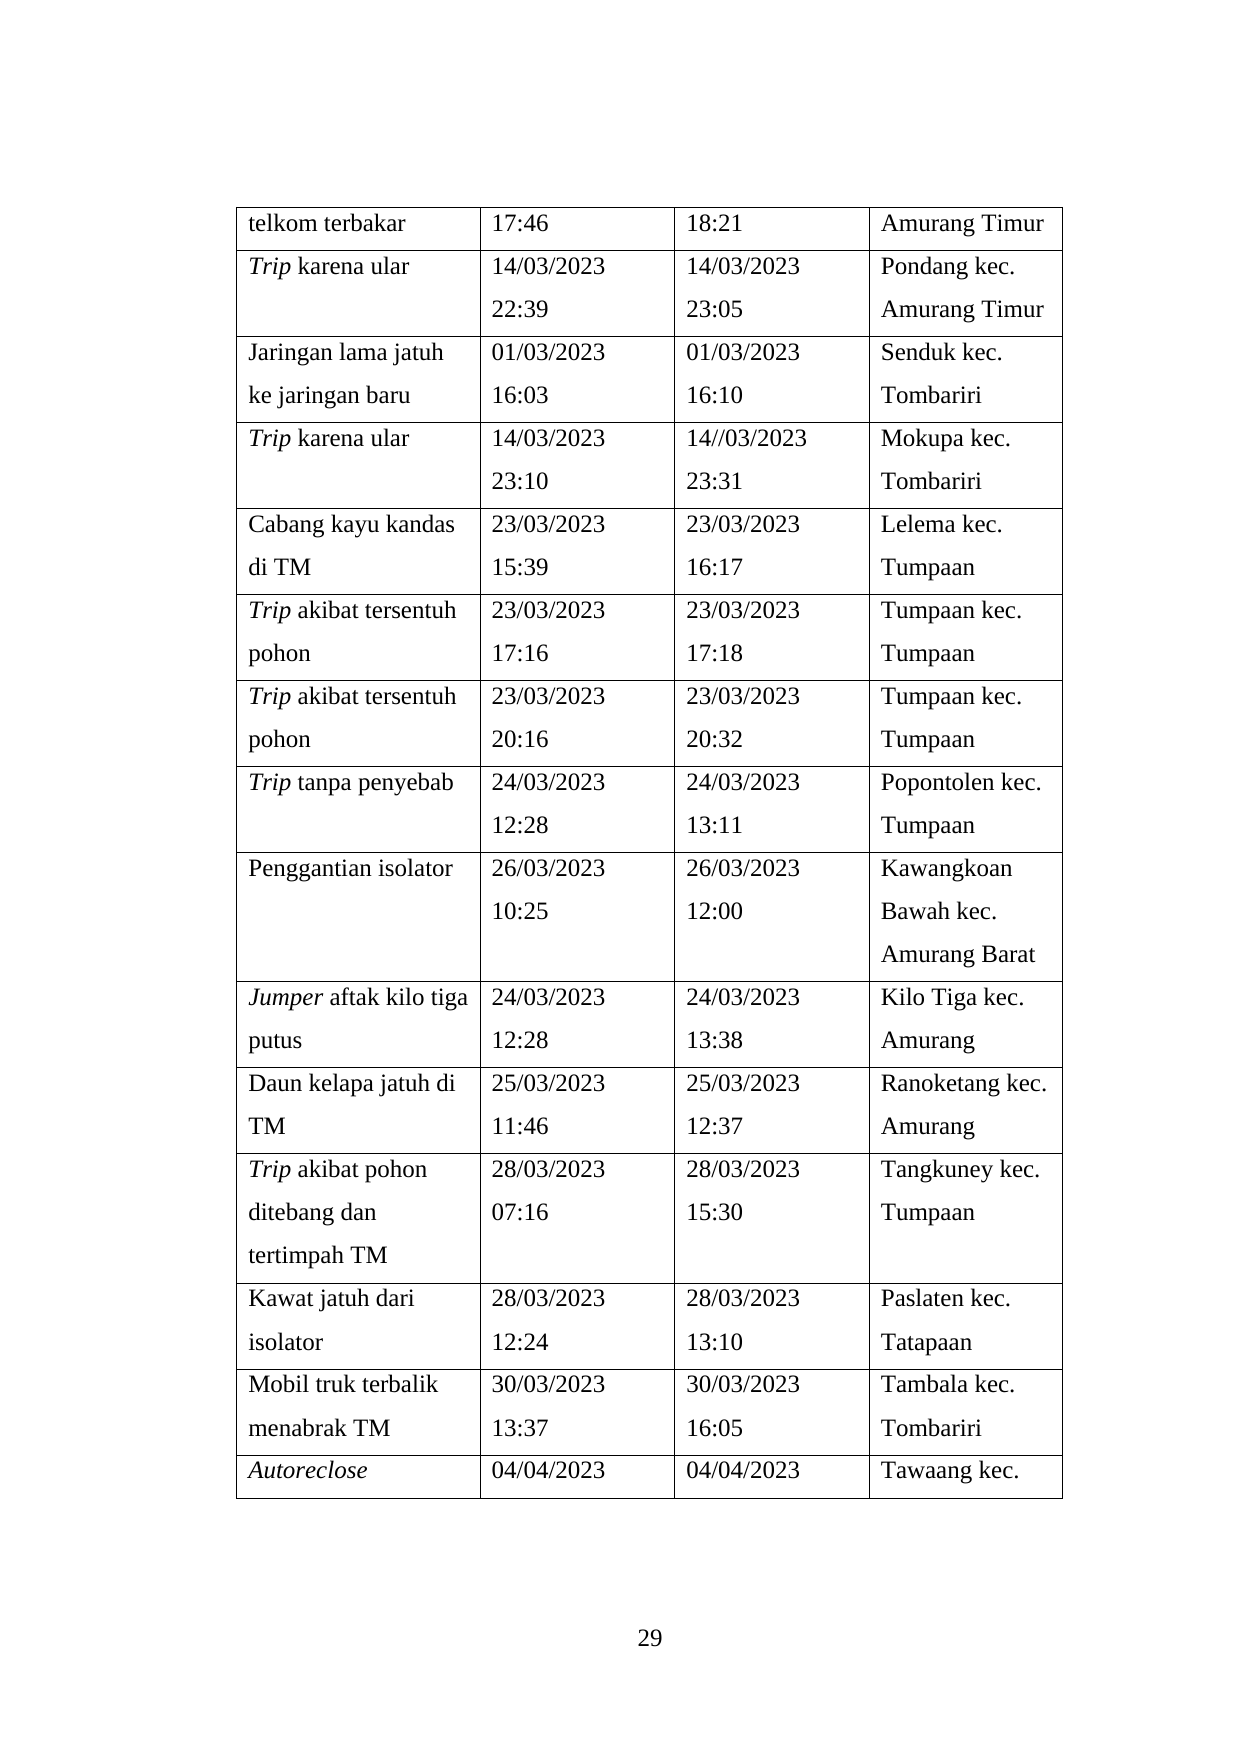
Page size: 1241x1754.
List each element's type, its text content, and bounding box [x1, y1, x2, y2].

table_cell Trip akibat tersentuh pohon [237, 681, 480, 766]
table_cell 28/03/2023 12:24 [481, 1284, 674, 1368]
table_cell 14//03/2023 23:31 [675, 423, 869, 508]
table_cell 25/03/2023 11:46 [481, 1068, 674, 1153]
table_cell 01/03/2023 16:10 [675, 337, 869, 422]
table_cell Trip akibat pohon ditebang dan tertimpah TM [237, 1154, 480, 1282]
table_cell Lelema kec. Tumpaan [870, 509, 1062, 594]
table_cell Senduk kec. Tombariri [870, 337, 1062, 422]
table_cell 04/04/2023 22:07 [481, 1456, 674, 1497]
table_cell 28/03/2023 13:10 [675, 1284, 869, 1368]
table_cell Tawaang kec. Tenga [870, 1456, 1062, 1497]
table_cell Jaringan lama jatuh ke jaringan baru [237, 337, 480, 422]
table_cell Jumper aftak kilo tiga putus [237, 982, 480, 1067]
table_cell Kawangkoan Bawah kec. Amurang Barat [870, 853, 1062, 981]
table_cell Popontolen kec. Tumpaan [870, 767, 1062, 852]
table_cell Tumpaan kec. Tumpaan [870, 681, 1062, 766]
table_cell 23/03/2023 20:32 [675, 681, 869, 766]
table_cell 30/03/2023 16:05 [675, 1370, 869, 1454]
table_cell 24/03/2023 13:38 [675, 982, 869, 1067]
table_cell 28/03/2023 15:30 [675, 1154, 869, 1282]
table_cell Paslaten kec. Tatapaan [870, 1284, 1062, 1368]
table_cell 24/03/2023 12:28 [481, 982, 674, 1067]
table_cell Kilo Tiga kec. Amurang [870, 982, 1062, 1067]
table_cell 01/03/2023 16:03 [481, 337, 674, 422]
table_cell Kawat jatuh dari isolator [237, 1284, 480, 1368]
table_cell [237, 208, 480, 250]
table_cell 14/03/2023 22:39 [481, 251, 674, 336]
table_cell 23/03/2023 17:18 [675, 595, 869, 680]
table_cell Trip tanpa penyebab [237, 767, 480, 852]
table_cell Tangkuney kec. Tumpaan [870, 1154, 1062, 1282]
table_cell 23/03/2023 16:17 [675, 509, 869, 594]
table_cell 11/03/2023 17:46 [481, 208, 674, 250]
table_cell 24/03/2023 12:28 [481, 767, 674, 852]
table_cell Ranoketang kec. Amurang [870, 1068, 1062, 1153]
table_cell 26/03/2023 12:00 [675, 853, 869, 981]
table_cell 04/04/2023 22:10 [675, 1456, 869, 1497]
table_cell Tambala kec. Tombariri [870, 1370, 1062, 1454]
table_cell 26/03/2023 10:25 [481, 853, 674, 981]
table_cell 25/03/2023 12:37 [675, 1068, 869, 1153]
table_cell 11/03/2023 18:21 [675, 208, 869, 250]
table_cell 30/03/2023 13:37 [481, 1370, 674, 1454]
table_cell Daun kelapa jatuh di TM [237, 1068, 480, 1153]
table_cell Trip karena ular [237, 251, 480, 336]
table_cell 24/03/2023 13:11 [675, 767, 869, 852]
table_cell Penggantian isolator [237, 853, 480, 981]
table_cell 14/03/2023 23:05 [675, 251, 869, 336]
table_cell Tumpaan kec. Tumpaan [870, 595, 1062, 680]
table_cell Trip akibat tersentuh pohon [237, 595, 480, 680]
table_cell 14/03/2023 23:10 [481, 423, 674, 508]
table_cell 23/03/2023 17:16 [481, 595, 674, 680]
table_cell Cabang kayu kandas di TM [237, 509, 480, 594]
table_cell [870, 208, 1062, 250]
table_cell 23/03/2023 20:16 [481, 681, 674, 766]
table_cell Pondang kec. Amurang Timur [870, 251, 1062, 336]
table_cell Autoreclose [237, 1456, 480, 1497]
table_cell Mokupa kec. Tombariri [870, 423, 1062, 508]
table_cell Trip karena ular [237, 423, 480, 508]
table_cell Mobil truk terbalik menabrak TM [237, 1370, 480, 1454]
table_cell 23/03/2023 15:39 [481, 509, 674, 594]
table_cell 28/03/2023 07:16 [481, 1154, 674, 1282]
